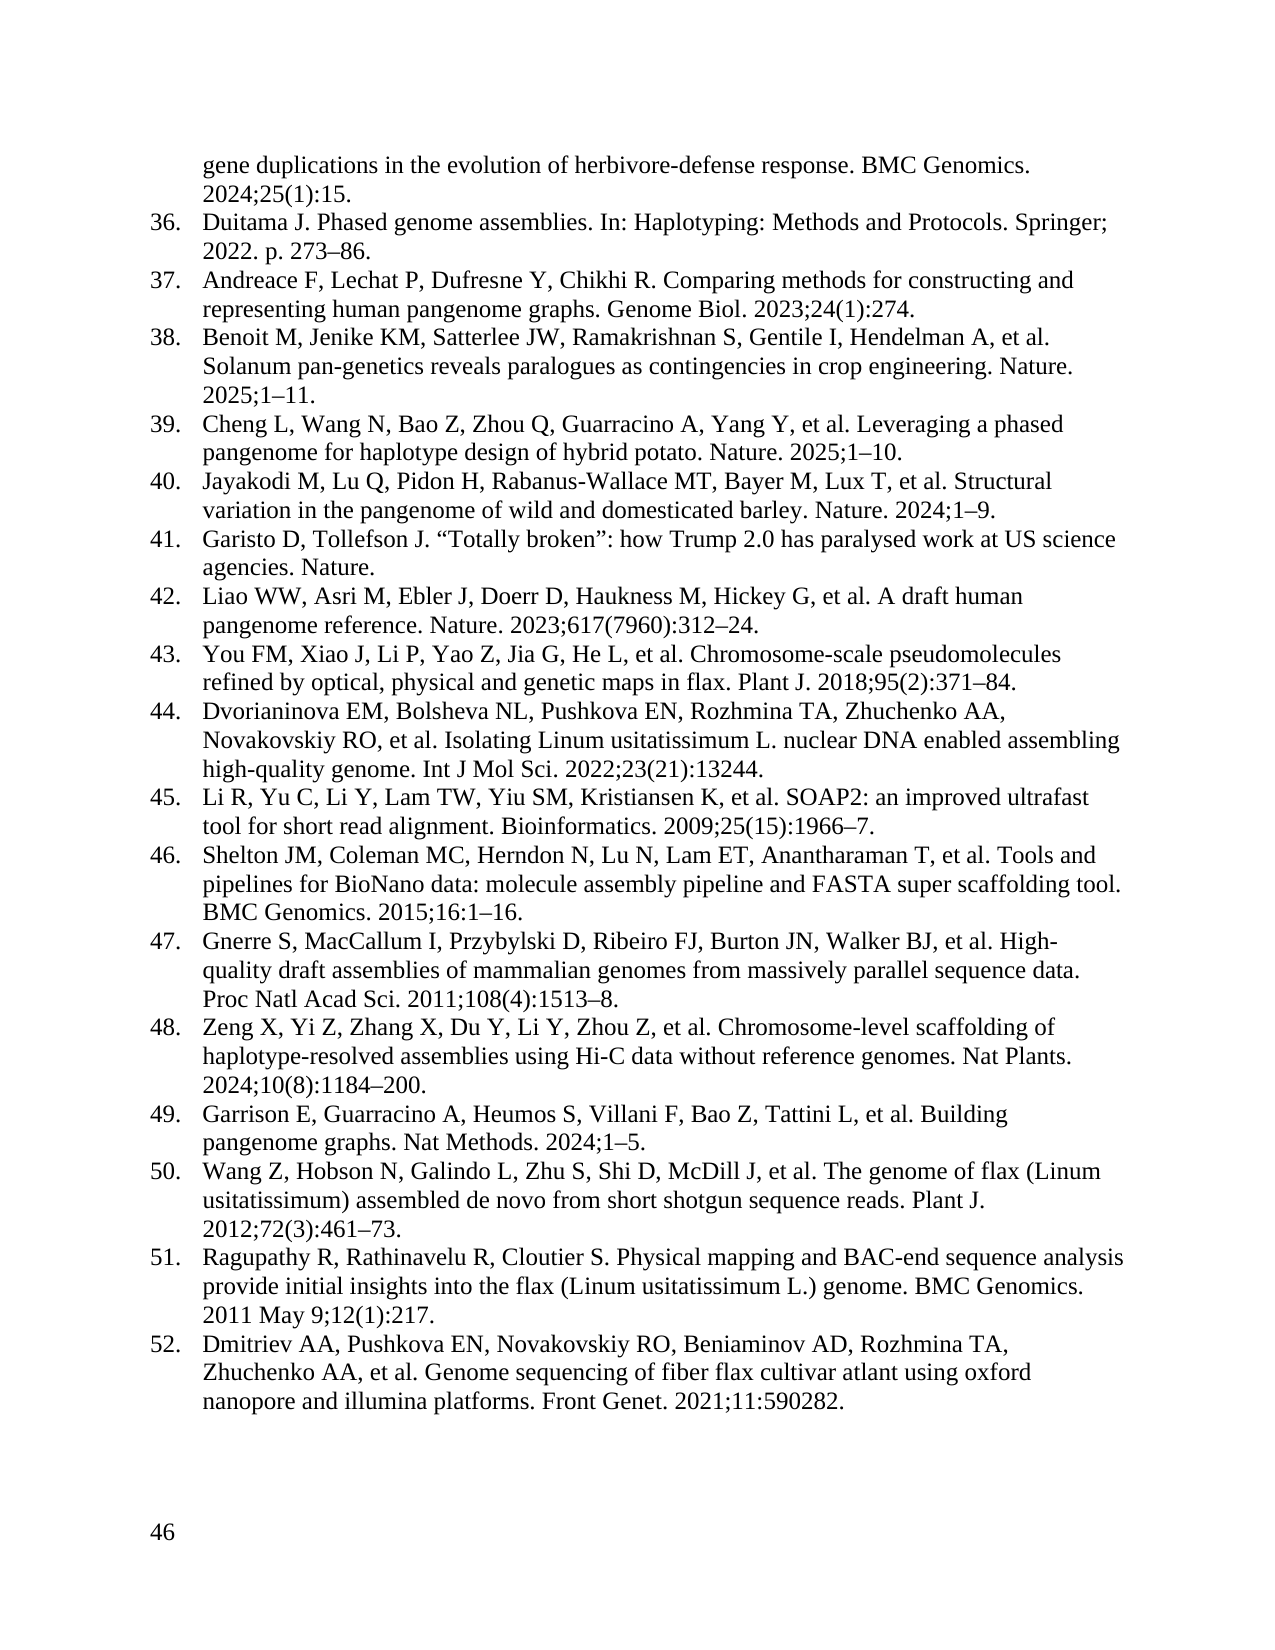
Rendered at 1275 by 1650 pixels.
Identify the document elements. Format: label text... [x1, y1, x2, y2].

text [150, 150, 1125, 207]
text 50. Wang Z, Hobson N, Galindo L, Zhu S, Shi D, McDill J, et al. The genome of flax (Linum usitatissimum) assembled de novo from short shotgun sequence reads. Plant J. 2012;72(3):461–73. [150, 1156, 1125, 1242]
text 36. Duitama J. Phased genome assemblies. In: Haplotyping: Methods and Protocols. Springer; 2022. p. 273–86. [150, 207, 1125, 265]
text 46. Shelton JM, Coleman MC, Herndon N, Lu N, Lam ET, Anantharaman T, et al. Tools and pipelines for BioNano data: molecule assembly pipeline and FASTA super scaffolding tool. BMC Genomics. 2015;16:1–16. [150, 840, 1125, 926]
text 52. Dmitriev AA, Pushkova EN, Novakovskiy RO, Beniaminov AD, Rozhmina TA, Zhuchenko AA, et al. Genome sequencing of fiber flax cultivar atlant using oxford nanopore and illumina platforms. Front Genet. 2021;11:590282. [150, 1329, 1125, 1415]
text 49. Garrison E, Guarracino A, Heumos S, Villani F, Bao Z, Tattini L, et al. Building pangenome graphs. Nat Methods. 2024;1–5. [150, 1099, 1125, 1156]
text 37. Andreace F, Lechat P, Dufresne Y, Chikhi R. Comparing methods for constructing and representing human pangenome graphs. Genome Biol. 2023;24(1):274. [150, 265, 1125, 322]
text 44. Dvorianinova EM, Bolsheva NL, Pushkova EN, Rozhmina TA, Zhuchenko AA, Novakovskiy RO, et al. Isolating Linum usitatissimum L. nuclear DNA enabled assembling high-quality genome. Int J Mol Sci. 2022;23(21):13244. [150, 696, 1125, 782]
text 48. Zeng X, Yi Z, Zhang X, Du Y, Li Y, Zhou Z, et al. Chromosome-level scaffolding of haplotype-resolved assemblies using Hi-C data without reference genomes. Nat Plants. 2024;10(8):1184–200. [150, 1012, 1125, 1099]
text 39. Cheng L, Wang N, Bao Z, Zhou Q, Guarracino A, Yang Y, et al. Leveraging a phased pangenome for haplotype design of hybrid potato. Nature. 2025;1–10. [150, 409, 1125, 466]
text 45. Li R, Yu C, Li Y, Lam TW, Yiu SM, Kristiansen K, et al. SOAP2: an improved ultrafast tool for short read alignment. Bioinformatics. 2009;25(15):1966–7. [150, 782, 1125, 840]
text 38. Benoit M, Jenike KM, Satterlee JW, Ramakrishnan S, Gentile I, Hendelman A, et al. Solanum pan-genetics reveals paralogues as contingencies in crop engineering. Nature. 2025;1–11. [150, 322, 1125, 409]
text 40. Jayakodi M, Lu Q, Pidon H, Rabanus-Wallace MT, Bayer M, Lux T, et al. Structural variation in the pangenome of wild and domesticated barley. Nature. 2024;1–9. [150, 466, 1125, 524]
text 51. Ragupathy R, Rathinavelu R, Cloutier S. Physical mapping and BAC-end sequence analysis provide initial insights into the flax (Linum usitatissimum L.) genome. BMC Genomics. 2011 May 9;12(1):217. [150, 1242, 1125, 1329]
text 41. Garisto D, Tollefson J. “Totally broken”: how Trump 2.0 has paralysed work at US science agencies. Nature. [150, 524, 1125, 581]
text 47. Gnerre S, MacCallum I, Przybylski D, Ribeiro FJ, Burton JN, Walker BJ, et al. High-quality draft assemblies of mammalian genomes from massively parallel sequence data. Proc Natl Acad Sci. 2011;108(4):1513–8. [150, 926, 1125, 1012]
text 43. You FM, Xiao J, Li P, Yao Z, Jia G, He L, et al. Chromosome‐scale pseudomolecules refined by optical, physical and genetic maps in flax. Plant J. 2018;95(2):371–84. [150, 639, 1125, 696]
text 42. Liao WW, Asri M, Ebler J, Doerr D, Haukness M, Hickey G, et al. A draft human pangenome reference. Nature. 2023;617(7960):312–24. [150, 581, 1125, 639]
